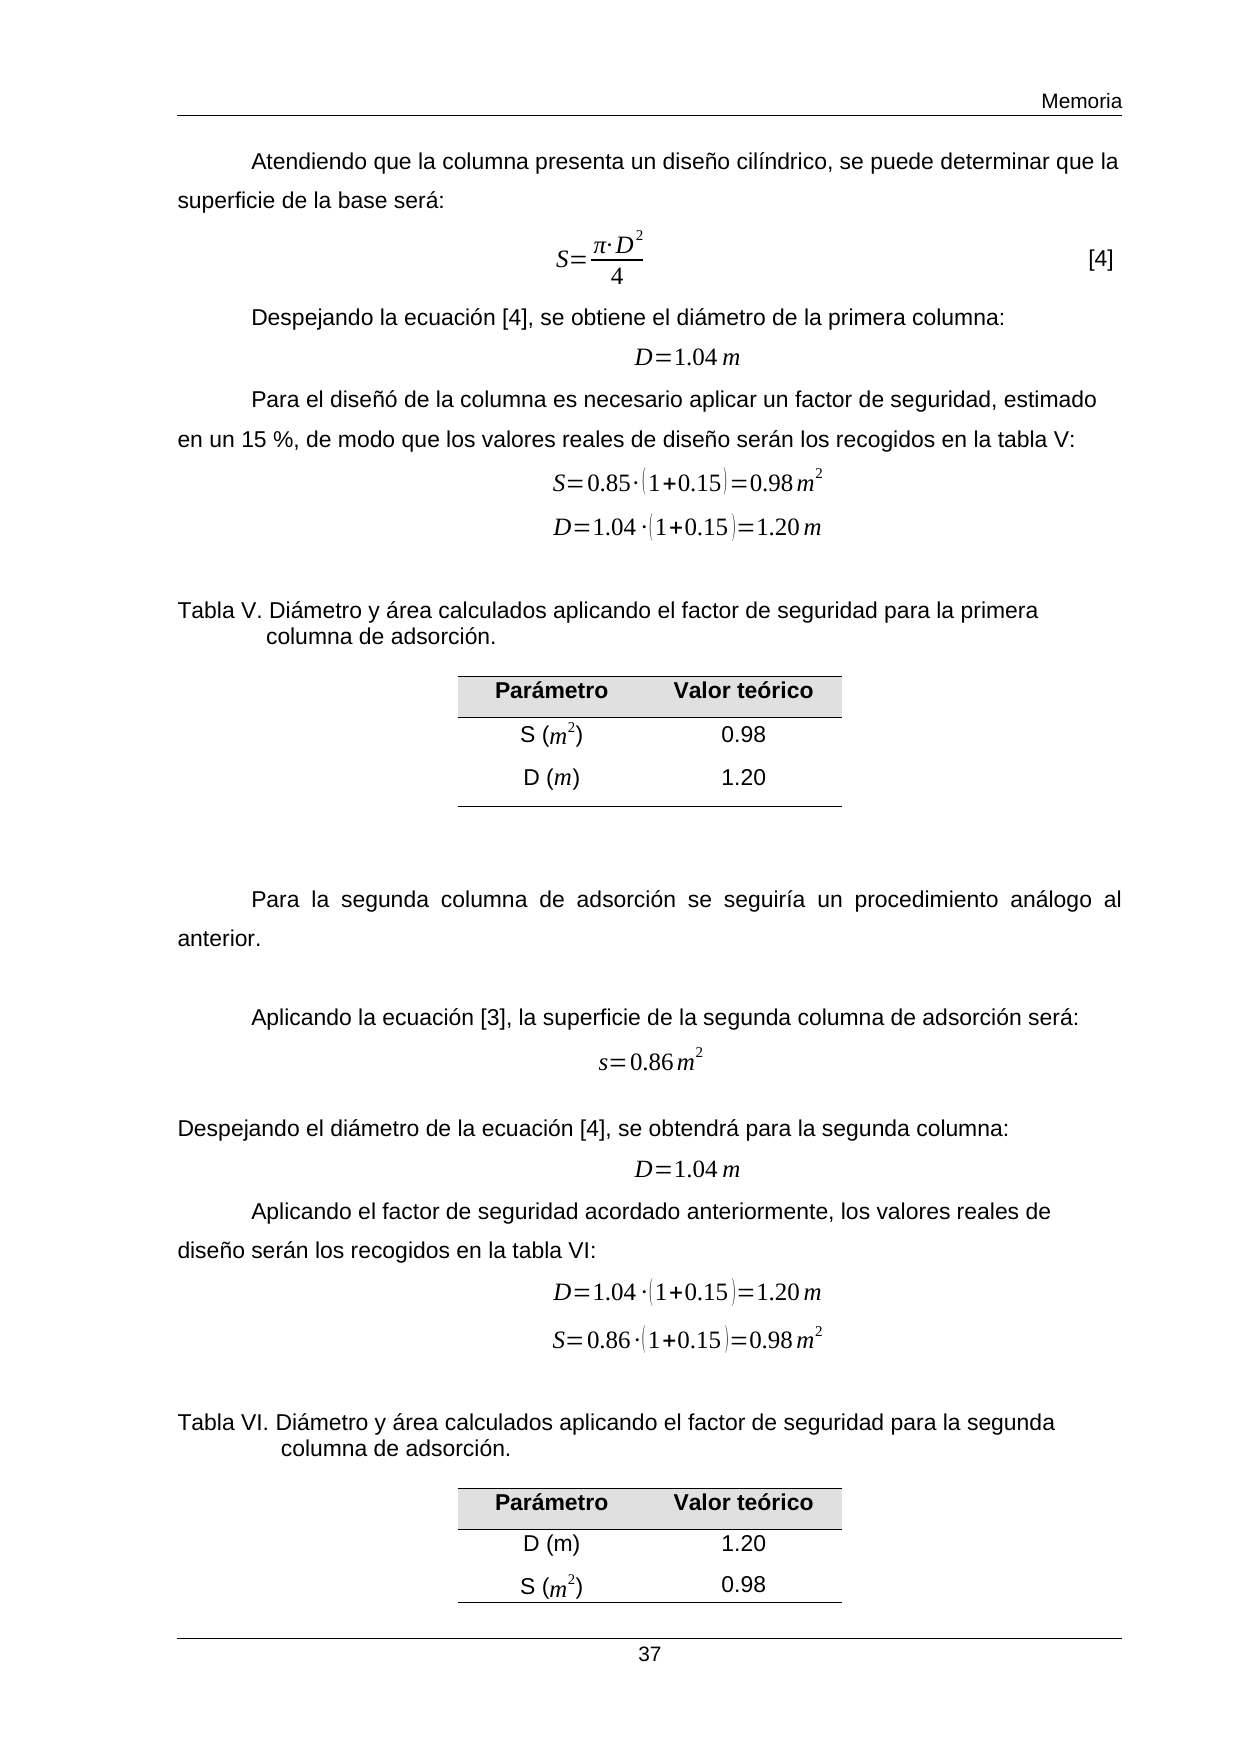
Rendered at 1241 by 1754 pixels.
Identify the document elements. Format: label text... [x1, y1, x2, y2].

table_cell 1.20 [645, 764, 842, 806]
table_header [166, 227, 1033, 303]
table_cell 0.98 [645, 718, 842, 764]
table_header Parámetro [458, 1489, 645, 1529]
table_cell 0.98 [645, 1571, 842, 1602]
table_header Parámetro [458, 677, 645, 717]
text Tabla VI. Diámetro y área calculados aplicando el factor de seguridad para la segunda columna de adsorción. [177, 1408, 1122, 1461]
text Para la segunda columna de adsorción se seguiría un procedimiento análogo al anterior. [177, 886, 1122, 951]
table_header Valor teórico [645, 1489, 842, 1529]
text Aplicando la ecuación [3], la superficie de la segunda columna de adsorción será: [177, 1004, 1122, 1030]
text Aplicando el factor de seguridad acordado anteriormente, los valores reales de diseño serán los recogidos en la tabla VI: [177, 1198, 1122, 1264]
text Tabla V. Diámetro y área calculados aplicando el factor de seguridad para la primera columna de adsorción. [177, 597, 1122, 649]
table_cell S () [458, 718, 645, 764]
text Para el diseñó de la columna es necesario aplicar un factor de seguridad, estimado en un 15 %, de modo que los valores reales de diseño serán los recogidos en la tabla V: [177, 386, 1122, 452]
table_cell D (m) [458, 1530, 645, 1571]
table_header Valor teórico [645, 677, 842, 717]
text Atendiendo que la columna presenta un diseño cilíndrico, se puede determinar que la superficie de la base será: [177, 148, 1122, 213]
text Despejando el diámetro de la ecuación [4], se obtendrá para la segunda columna: [177, 1115, 1122, 1142]
table_cell S () [458, 1571, 645, 1602]
table_cell 1.20 [645, 1530, 842, 1571]
table_cell D () [458, 764, 645, 806]
table_header [4] [1034, 227, 1125, 303]
text Despejando la ecuación [4], se obtiene el diámetro de la primera columna: [177, 303, 1122, 330]
